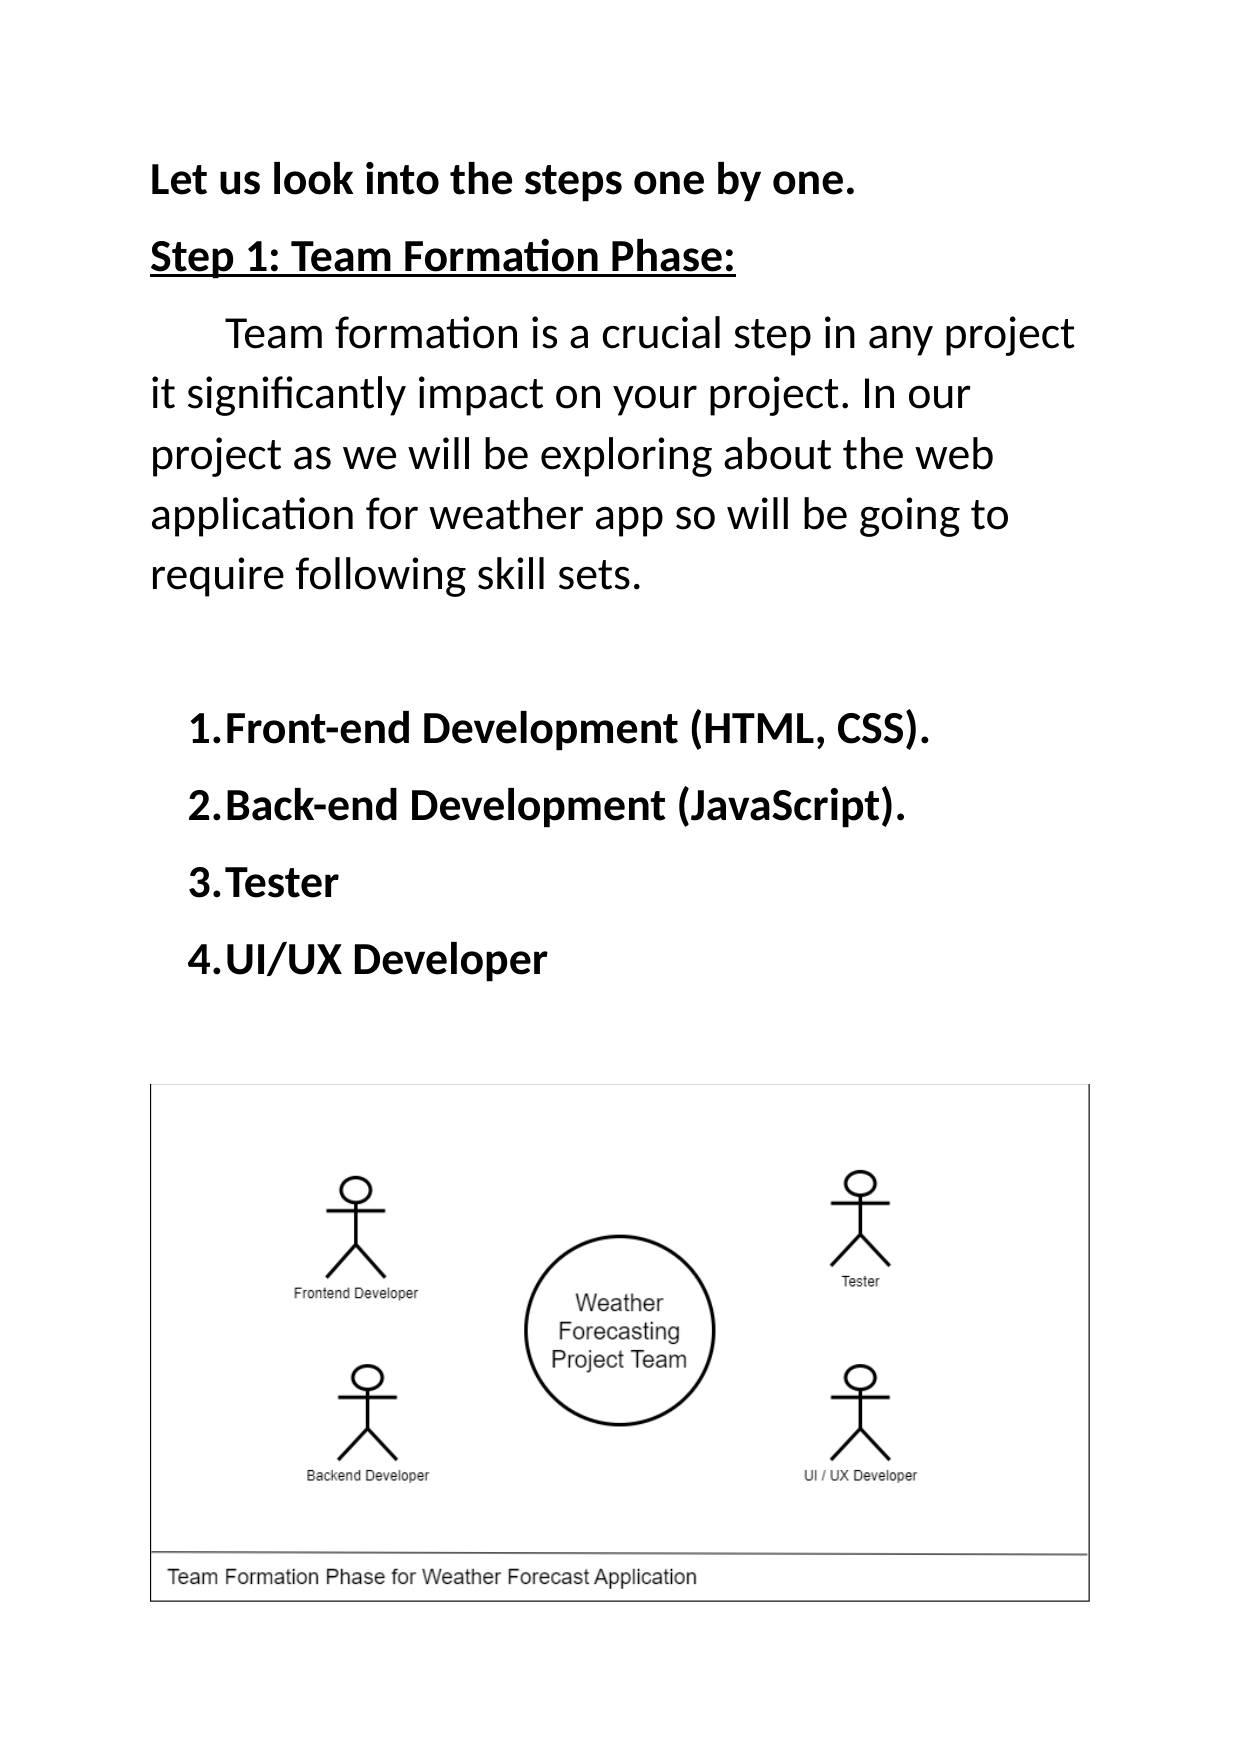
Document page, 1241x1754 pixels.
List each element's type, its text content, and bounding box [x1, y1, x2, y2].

list Back-end Development (JavaScript). [187, 776, 1090, 832]
list UI/UX Developer [187, 930, 1090, 986]
text Let us look into the steps one by one. [150, 150, 1090, 206]
text Team formation is a crucial step in any project it significantly impact on your project. In our project as we will be exploring about the web application for weather app so will be going to require following skill sets. [150, 304, 1090, 601]
list Tester [187, 853, 1090, 909]
picture [150, 1084, 1091, 1603]
list Front-end Development (HTML, CSS). [187, 699, 1090, 755]
text Step 1: Team Formation Phase: [150, 227, 1090, 283]
